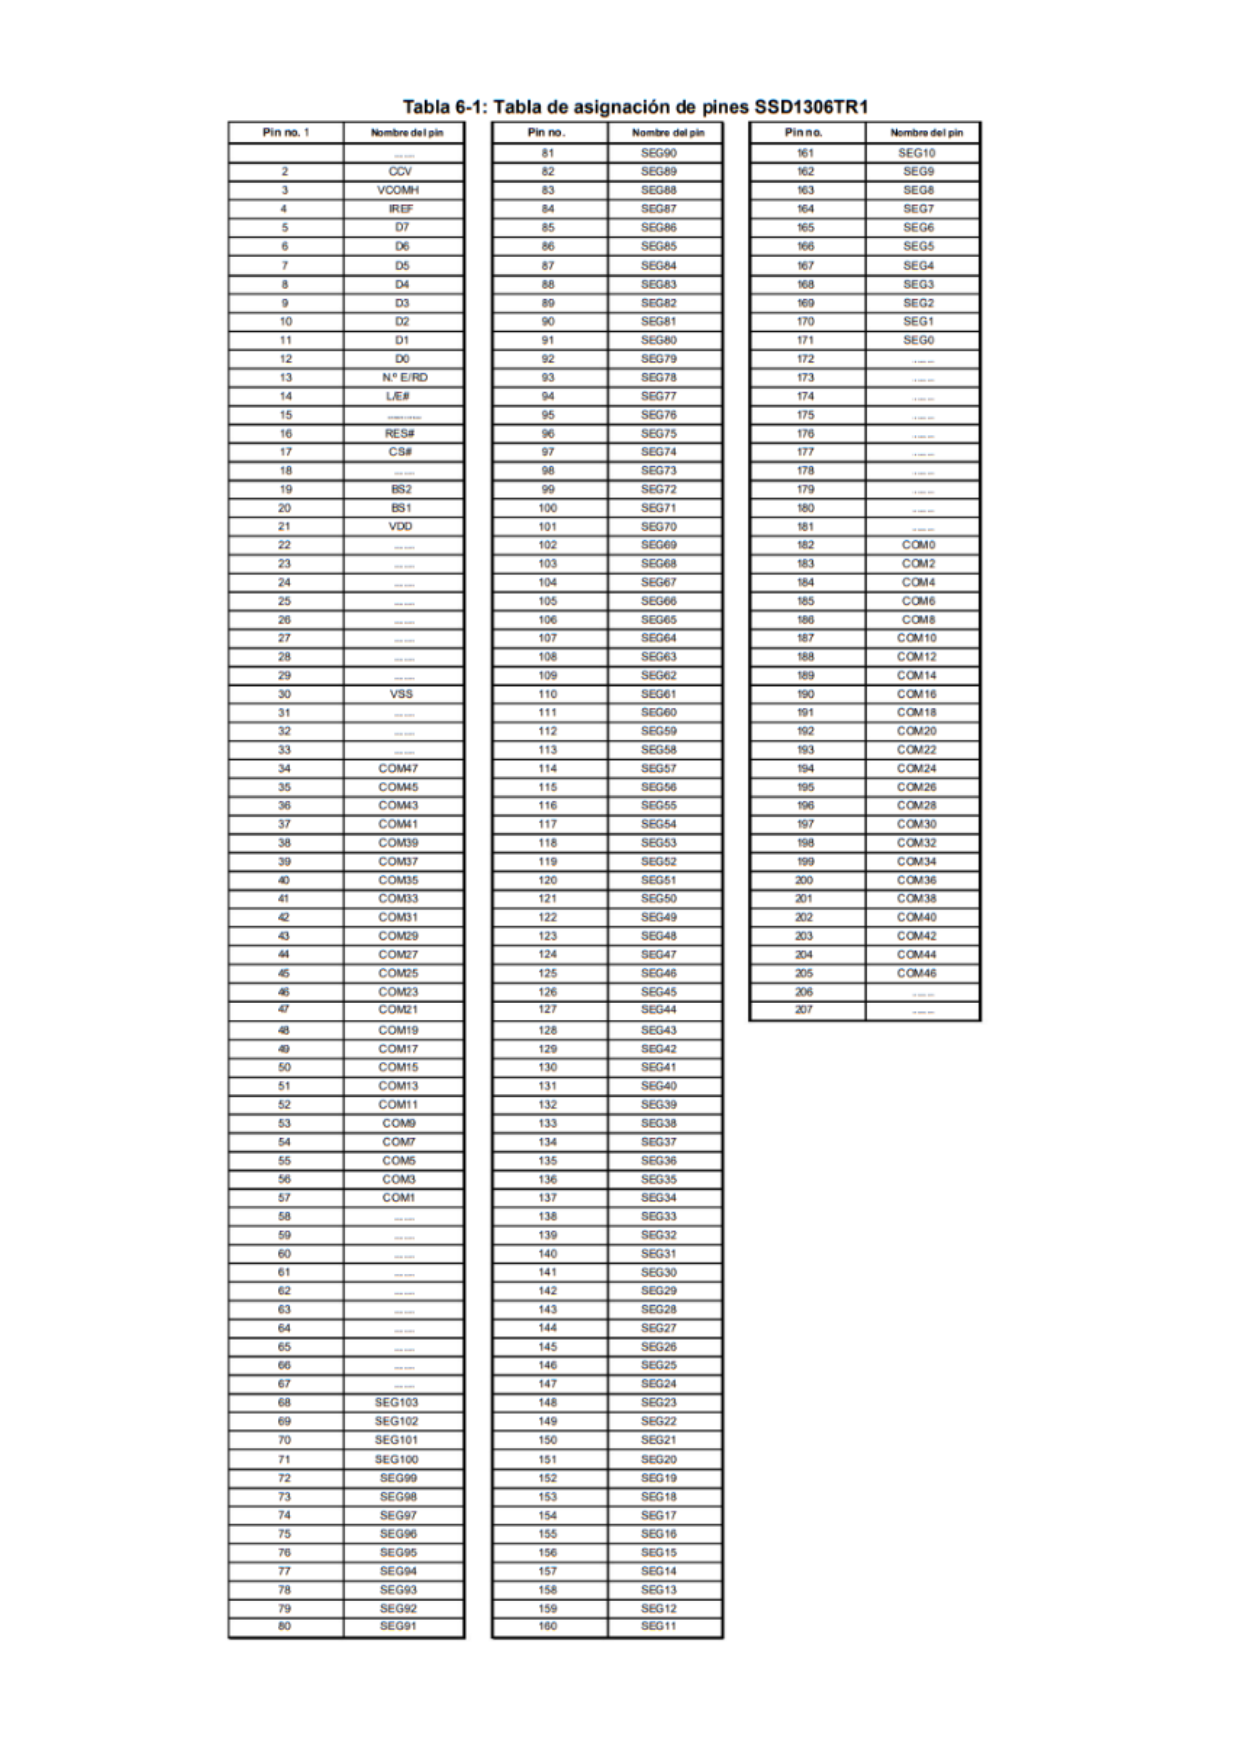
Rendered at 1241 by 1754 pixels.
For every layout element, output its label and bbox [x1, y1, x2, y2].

picture [202, 75, 1001, 1656]
